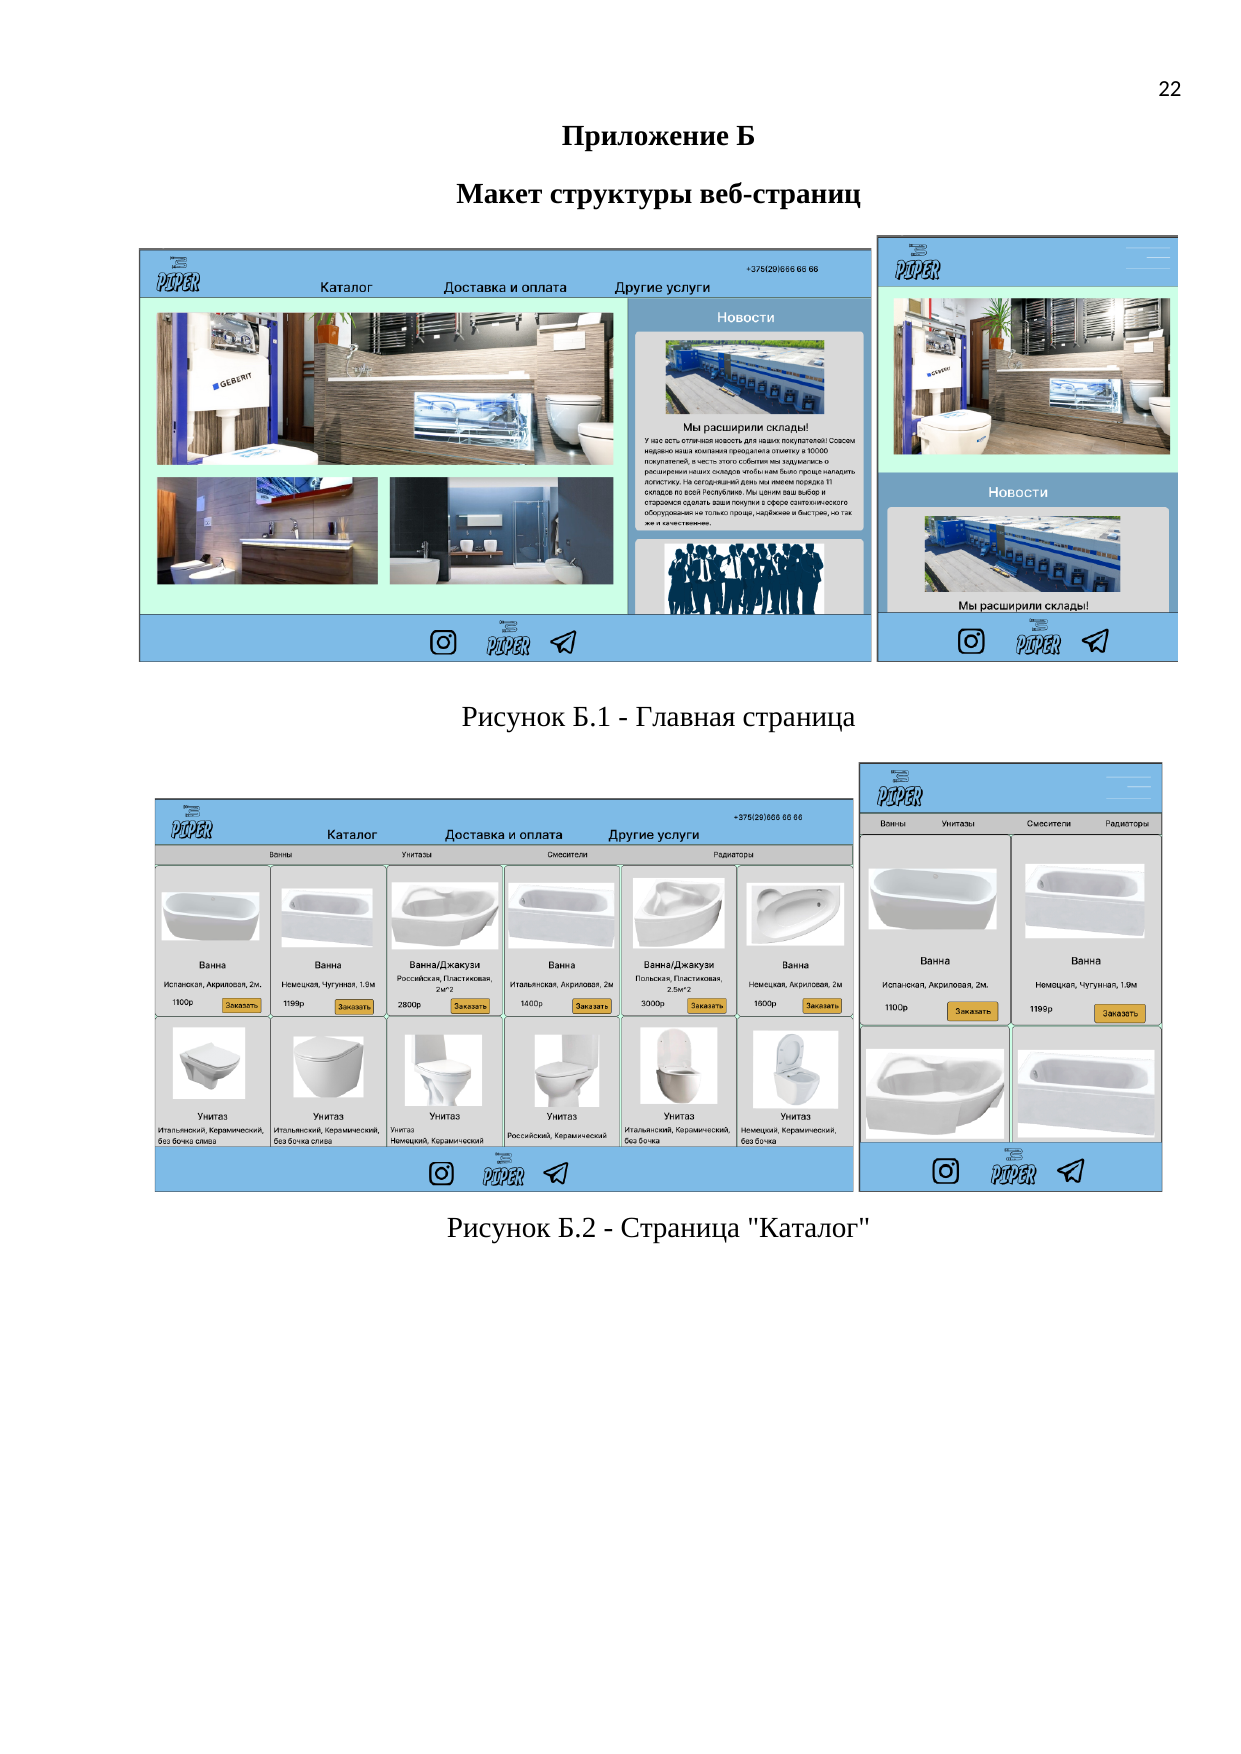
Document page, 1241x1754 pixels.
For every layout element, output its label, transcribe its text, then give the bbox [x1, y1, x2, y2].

picture [154, 798, 854, 1192]
text Макет структуры веб-страниц [136, 177, 1181, 210]
picture [138, 248, 872, 662]
picture [858, 762, 1163, 1192]
text Рисунок Б.2 - Страница "Каталог" [136, 1210, 1181, 1243]
text Рисунок Б.1 - Главная страница [136, 699, 1181, 733]
picture [876, 235, 1178, 662]
text Приложение Б [136, 118, 1181, 152]
